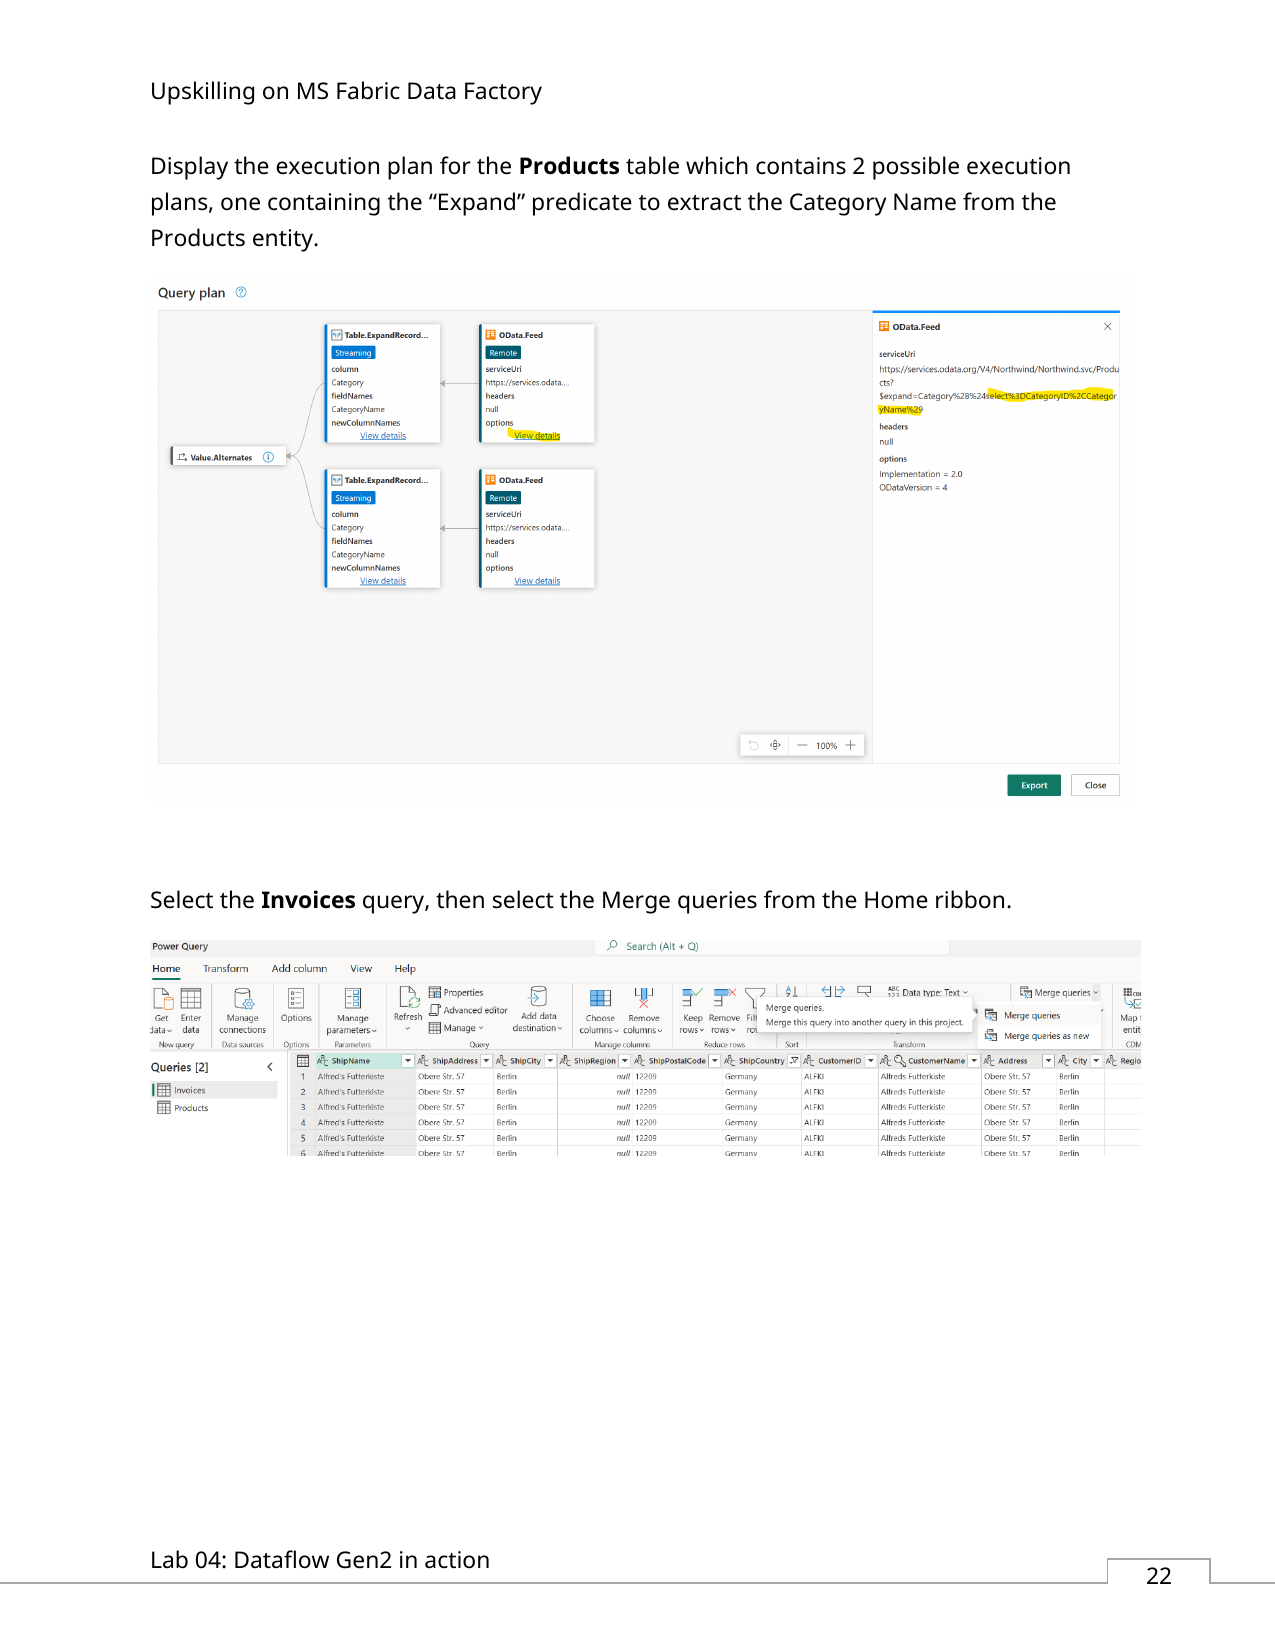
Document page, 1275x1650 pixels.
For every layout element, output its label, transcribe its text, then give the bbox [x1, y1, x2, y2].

picture [150, 940, 1142, 1156]
text Display the execution plan for the Products table which contains 2 possible execution plans, one containing the “Expand” predicate to extract the Category Name from the Products entity. [150, 150, 1125, 253]
text Select the Invoices query, then select the Merge queries from the Home ribbon. [150, 884, 1125, 915]
picture [150, 278, 1133, 802]
